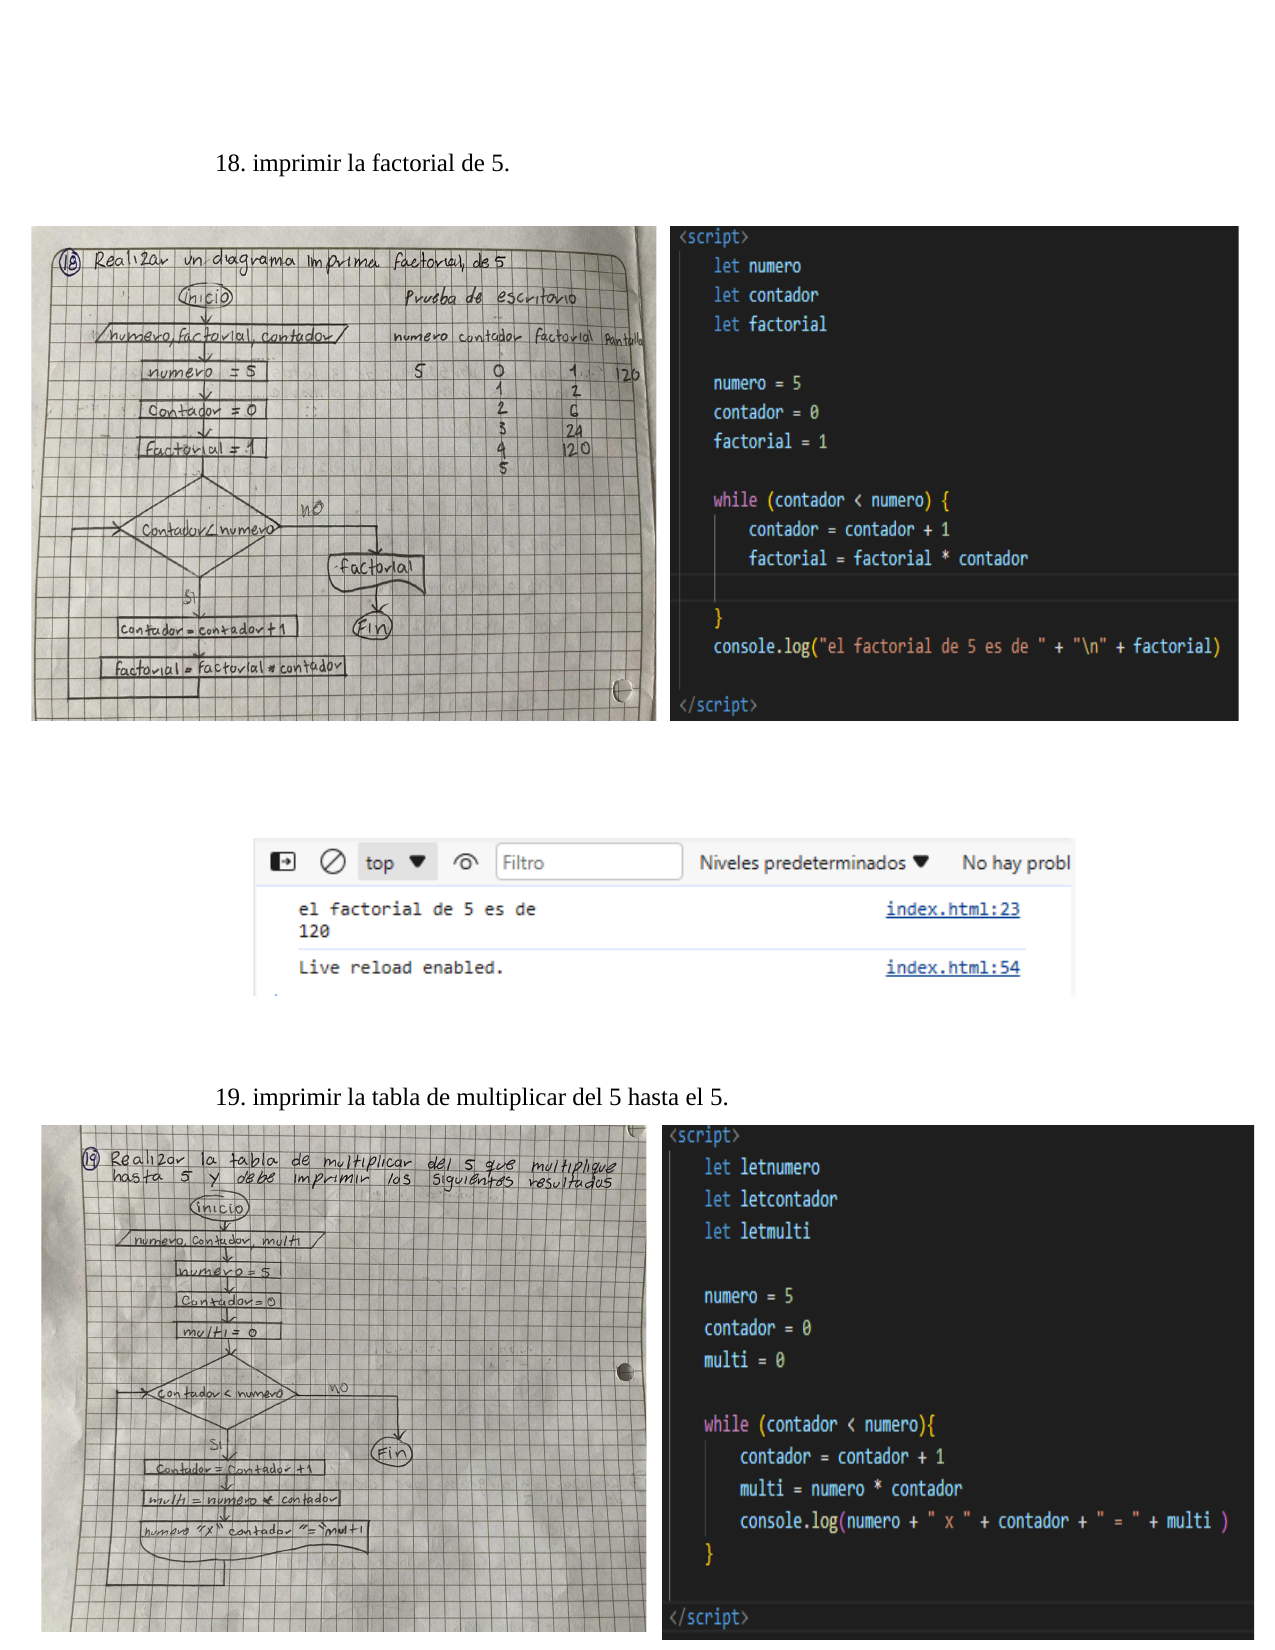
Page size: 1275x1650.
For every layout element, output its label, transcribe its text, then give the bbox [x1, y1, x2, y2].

picture [31, 226, 657, 721]
picture [662, 1125, 1255, 1640]
picture [41, 1125, 647, 1632]
picture [670, 226, 1239, 721]
list imprimir la factorial de 5. [215, 148, 1098, 176]
list imprimir la tabla de multiplicar del 5 hasta el 5. [215, 1082, 1098, 1111]
picture [252, 838, 1076, 996]
